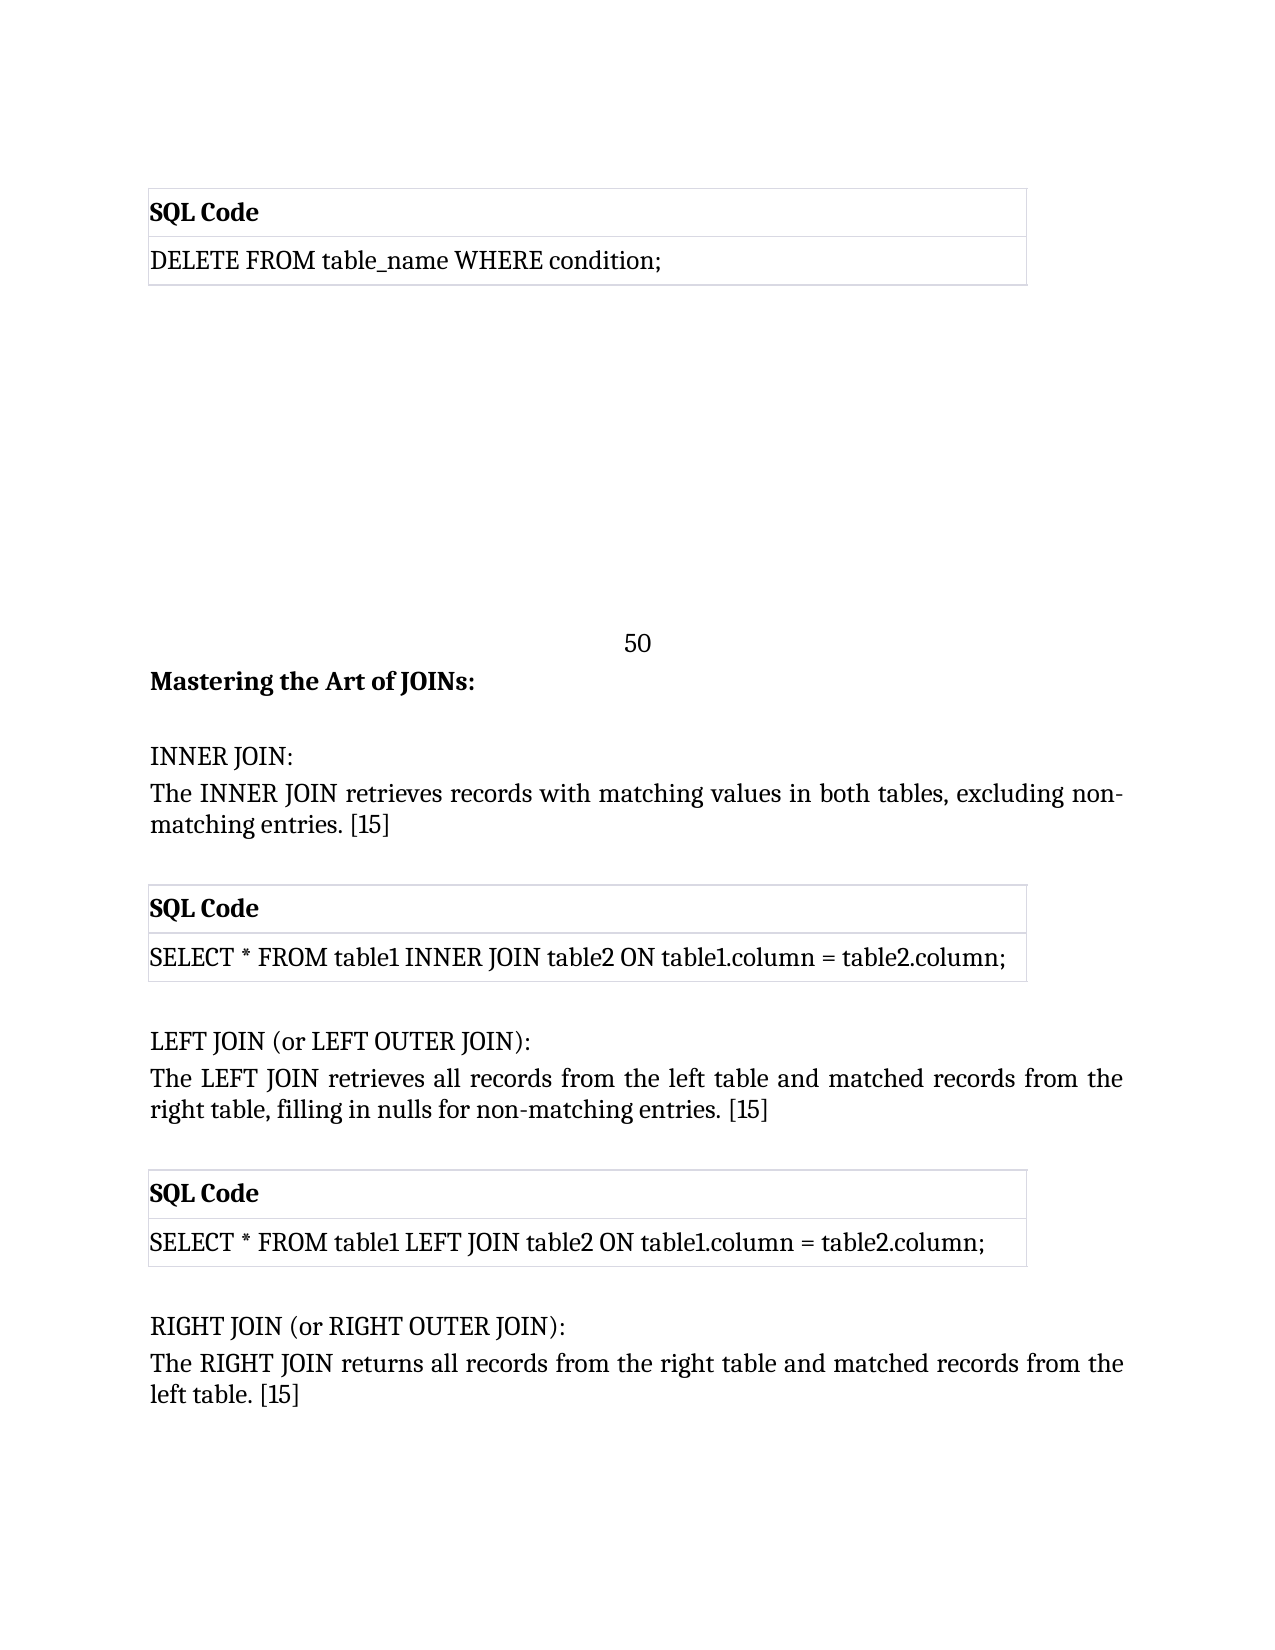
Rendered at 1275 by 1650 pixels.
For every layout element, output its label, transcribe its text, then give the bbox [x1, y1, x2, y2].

text INNER JOIN: [150, 741, 1125, 772]
table_header SQL Code [149, 886, 1026, 932]
text RIGHT JOIN (or RIGHT OUTER JOIN): [150, 1311, 1125, 1342]
table_cell DELETE FROM table_name WHERE condition; [149, 237, 1026, 284]
text Mastering the Art of JOINs: [150, 666, 1125, 697]
table_header SQL Code [149, 1171, 1026, 1217]
table_cell SELECT * FROM table1 LEFT JOIN table2 ON table1.column = table2.column; [149, 1219, 1026, 1266]
table_header SQL Code [149, 189, 1026, 236]
text The INNER JOIN retrieves records with matching values in both tables, excluding non-matching entries. [15] [150, 778, 1125, 840]
text The LEFT JOIN retrieves all records from the left table and matched records from the right table, filling in nulls for non-matching entries. [15] [150, 1063, 1125, 1126]
table_cell SELECT * FROM table1 INNER JOIN table2 ON table1.column = table2.column; [149, 934, 1026, 981]
text 50 [150, 628, 1125, 659]
text LEFT JOIN (or LEFT OUTER JOIN): [150, 1026, 1125, 1057]
text The RIGHT JOIN returns all records from the right table and matched records from the left table. [15] [150, 1348, 1125, 1411]
